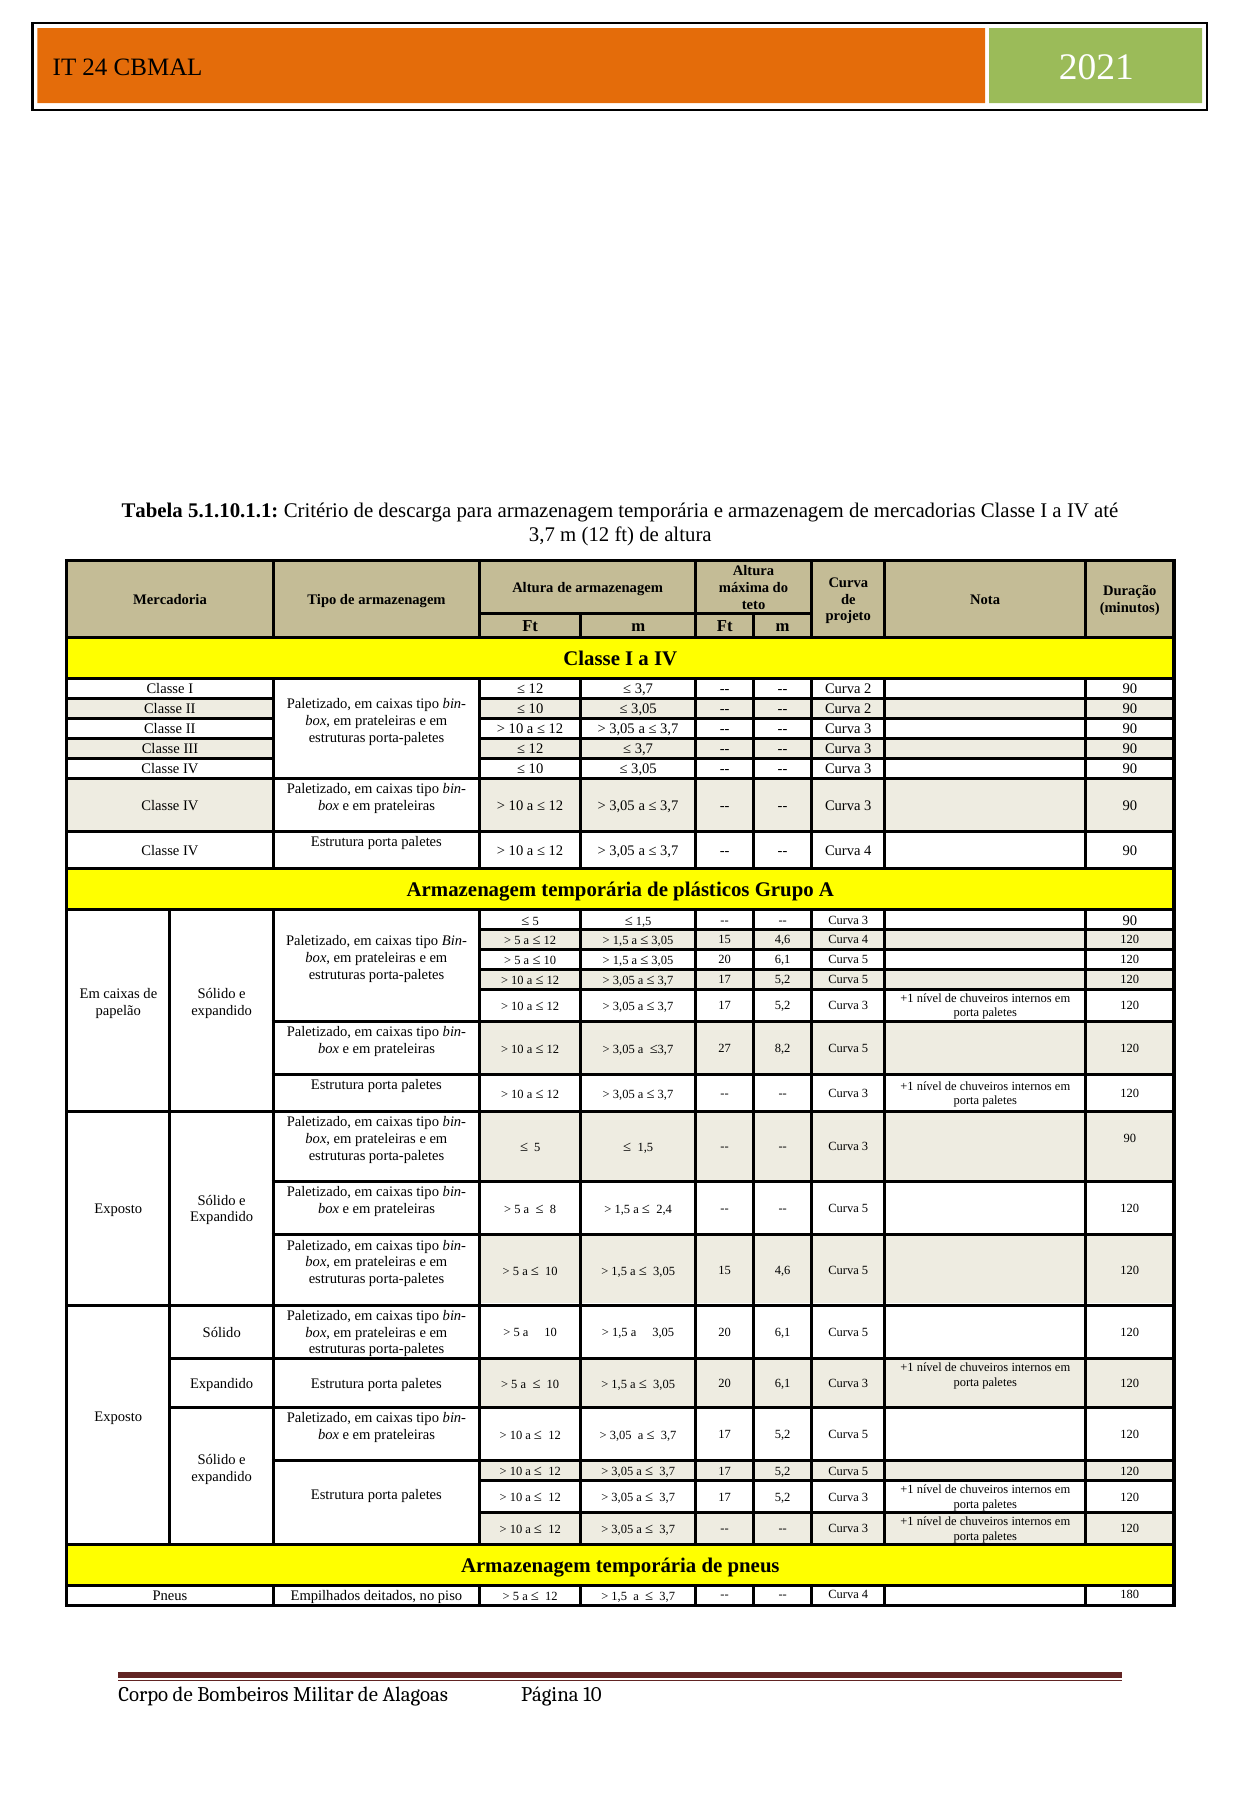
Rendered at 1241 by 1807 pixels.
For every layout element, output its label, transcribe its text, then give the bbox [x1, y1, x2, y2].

table_cell [886, 1307, 1084, 1357]
table_cell -- [697, 740, 752, 757]
table_cell [886, 1023, 1084, 1073]
table_cell Curva 3 [813, 1076, 883, 1110]
table_cell Curva 5 [813, 971, 883, 988]
table_cell > 10 a ≤ 12 [481, 1462, 579, 1479]
table_cell 5,2 [755, 1462, 810, 1479]
table_cell Curva 3 [813, 911, 883, 928]
table_cell ≤ 12 [481, 680, 579, 697]
table_cell ≤ 1,5 [582, 911, 694, 928]
table_cell -- [697, 700, 752, 717]
table_cell -- [755, 760, 810, 777]
table_cell Curva 5 [813, 1462, 883, 1479]
table_cell Curva 5 [813, 1236, 883, 1303]
table_cell ≤ 1,5 [582, 1113, 694, 1180]
table_cell Paletizado, em caixas tipo bin-box, em prateleiras e em estruturas porta-paletes [275, 1236, 478, 1303]
table_cell > 3,05 a ≤ 3,7 [582, 720, 694, 737]
table_cell Armazenagem temporária de pneus [68, 1546, 1172, 1584]
table_cell > 3,05 a ≤ 3,7 [582, 833, 694, 867]
table_cell > 5 a ≤ 10 [481, 1236, 579, 1303]
table_cell Ft [481, 615, 579, 636]
table_cell Curva 3 [813, 1482, 883, 1511]
table_cell Estrutura porta paletes [275, 833, 478, 867]
table_cell 17 [697, 1409, 752, 1459]
table_cell 15 [697, 1236, 752, 1303]
table_cell > 3,05 a ≤ 3,7 [582, 780, 694, 830]
table_cell 90 [1087, 760, 1172, 777]
table_cell > 1,5 a ≤ 3,05 [582, 1236, 694, 1303]
table_cell 17 [697, 1482, 752, 1511]
table_cell Paletizado, em caixas tipo bin-box e em prateleiras [275, 1183, 478, 1233]
table_cell > 1,5 a ≤ 3,05 [582, 951, 694, 968]
table_cell Expandido [171, 1360, 272, 1406]
table_cell > 1,5 a ≤ 3,05 [582, 1360, 694, 1406]
table_cell Exposto [68, 1307, 168, 1543]
table_cell +1 nível de chuveiros internos em porta paletes [886, 1514, 1084, 1543]
table_cell +1 nível de chuveiros internos em porta paletes [886, 1360, 1084, 1406]
table_cell 8,2 [755, 1023, 810, 1073]
table_cell > 10 a ≤ 12 [481, 971, 579, 988]
table_cell ≤ 5 [481, 911, 579, 928]
table_cell [886, 1236, 1084, 1303]
table_cell > 5 a ≤ 12 [481, 1587, 579, 1604]
table_cell 180 [1087, 1587, 1172, 1604]
table_cell -- [697, 911, 752, 928]
table_cell Classe I a IV [68, 639, 1172, 677]
table_header Altura de armazenagem [481, 562, 694, 612]
table_cell ≤ 3,7 [582, 680, 694, 697]
table_cell 120 [1087, 1360, 1172, 1406]
table_cell ≤ 3,7 [582, 740, 694, 757]
table_cell Paletizado, em caixas tipo bin-box, em prateleiras e em estruturas porta-paletes [275, 680, 478, 777]
table_cell > 3,05 a ≤ 3,7 [582, 1462, 694, 1479]
table_cell Empilhados deitados, no piso [275, 1587, 478, 1604]
table_cell 90 [1087, 720, 1172, 737]
table_header Mercadoria [68, 562, 272, 636]
table_cell [886, 780, 1084, 830]
table_cell 90 [1087, 740, 1172, 757]
table_cell Curva 3 [813, 991, 883, 1019]
table_cell 6,1 [755, 951, 810, 968]
table_cell Curva 5 [813, 1023, 883, 1073]
table_cell 20 [697, 951, 752, 968]
table_cell > 10 a ≤ 12 [481, 1409, 579, 1459]
table_cell Sólido e expandido [171, 1409, 272, 1543]
table_cell 90 [1087, 700, 1172, 717]
table_cell Curva 5 [813, 1409, 883, 1459]
table_cell [886, 740, 1084, 757]
table_cell [886, 911, 1084, 928]
table_cell 90 [1087, 780, 1172, 830]
table_cell Sólido e expandido [171, 911, 272, 1110]
table_cell > 1,5 a ≤ 3,7 [582, 1587, 694, 1604]
table_cell Paletizado, em caixas tipo bin-box e em prateleiras [275, 1409, 478, 1459]
table_cell [886, 1462, 1084, 1479]
table_cell > 10 a ≤ 12 [481, 720, 579, 737]
table_cell 15 [697, 931, 752, 948]
table_cell 90 [1087, 680, 1172, 697]
table_cell -- [755, 780, 810, 830]
table_cell -- [755, 1514, 810, 1543]
table_cell Classe IV [68, 780, 272, 830]
table_cell Classe I [68, 680, 272, 697]
table_cell Estrutura porta paletes [275, 1076, 478, 1110]
table_cell -- [697, 1514, 752, 1543]
table_cell Sólido [171, 1307, 272, 1357]
table_cell 120 [1087, 971, 1172, 988]
table_cell -- [755, 680, 810, 697]
table_cell ≤ 10 [481, 700, 579, 717]
table_cell Paletizado, em caixas tipo Bin-box, em prateleiras e em estruturas porta-paletes [275, 911, 478, 1019]
table_cell 90 [1087, 1113, 1172, 1180]
table_cell > 10 a ≤ 12 [481, 991, 579, 1019]
table_cell Curva 3 [813, 780, 883, 830]
table_cell 20 [697, 1307, 752, 1357]
table_cell -- [697, 720, 752, 737]
table_cell -- [697, 1113, 752, 1180]
table_cell > 3,05 a ≤ 3,7 [582, 1514, 694, 1543]
table_cell [886, 700, 1084, 717]
table_cell -- [697, 1587, 752, 1604]
table_cell -- [697, 680, 752, 697]
table_cell 27 [697, 1023, 752, 1073]
table_cell ≤ 12 [481, 740, 579, 757]
table_cell > 10 a ≤ 12 [481, 1514, 579, 1543]
table_cell > 3,05 a ≤ 3,7 [582, 991, 694, 1019]
table_cell ≤ 3,05 [582, 760, 694, 777]
table_cell Curva 4 [813, 931, 883, 948]
table_cell [886, 833, 1084, 867]
table_cell +1 nível de chuveiros internos em porta paletes [886, 1076, 1084, 1110]
table_cell +1 nível de chuveiros internos em porta paletes [886, 991, 1084, 1019]
table_cell Curva 3 [813, 1113, 883, 1180]
table_cell -- [755, 911, 810, 928]
table_cell 120 [1087, 931, 1172, 948]
table_cell 120 [1087, 1462, 1172, 1479]
table_cell [886, 1183, 1084, 1233]
table_cell Classe II [68, 720, 272, 737]
table_cell [886, 760, 1084, 777]
table_cell 90 [1087, 911, 1172, 928]
table_cell 120 [1087, 1482, 1172, 1511]
table_cell [886, 1113, 1084, 1180]
table_cell > 3,05 a ≤ 3,7 [582, 971, 694, 988]
table_cell [886, 931, 1084, 948]
table_cell Curva 3 [813, 1360, 883, 1406]
table_cell m [755, 615, 810, 636]
table_cell Curva 5 [813, 1183, 883, 1233]
table_cell [886, 720, 1084, 737]
table_cell 120 [1087, 1023, 1172, 1073]
table_cell [886, 971, 1084, 988]
table_cell Curva 2 [813, 700, 883, 717]
table_cell [886, 1409, 1084, 1459]
table_cell > 3,05 a ≤ 3,7 [582, 1076, 694, 1110]
table_header Tipo de armazenagem [275, 562, 478, 636]
table_cell m [582, 615, 694, 636]
table_cell 90 [1087, 833, 1172, 867]
table_cell 17 [697, 971, 752, 988]
table_header Duração (minutos) [1087, 562, 1172, 636]
table_cell 4,6 [755, 1236, 810, 1303]
table_cell 5,2 [755, 971, 810, 988]
table_cell 6,1 [755, 1360, 810, 1406]
table_header Nota [886, 562, 1084, 636]
table_cell Classe III [68, 740, 272, 757]
table_cell > 5 a ≤ 10 [481, 1360, 579, 1406]
table_cell 17 [697, 1462, 752, 1479]
table_cell 20 [697, 1360, 752, 1406]
table_cell Curva 2 [813, 680, 883, 697]
table_cell ≤ 5 [481, 1113, 579, 1180]
table_cell ≤ 3,05 [582, 700, 694, 717]
table_cell Classe II [68, 700, 272, 717]
table_cell > 10 a ≤ 12 [481, 1482, 579, 1511]
table_header Altura máxima do teto [697, 562, 810, 612]
table_cell > 3,05 a ≤ 3,7 [582, 1482, 694, 1511]
table_cell 17 [697, 991, 752, 1019]
table_cell ≤ 10 [481, 760, 579, 777]
table_cell -- [755, 1076, 810, 1110]
table_cell > 5 a ≤ 8 [481, 1183, 579, 1233]
table_cell Curva 3 [813, 740, 883, 757]
table_cell > 1,5 a  3,05 [582, 1307, 694, 1357]
table_cell Curva 3 [813, 1514, 883, 1543]
table_cell 120 [1087, 1236, 1172, 1303]
table_cell Curva 5 [813, 951, 883, 968]
table_cell Paletizado, em caixas tipo bin-box e em prateleiras [275, 780, 478, 830]
table_cell Estrutura porta paletes [275, 1360, 478, 1406]
table_cell Sólido e Expandido [171, 1113, 272, 1303]
table_cell 5,2 [755, 1482, 810, 1511]
table_cell Curva 4 [813, 1587, 883, 1604]
table_cell 120 [1087, 1183, 1172, 1233]
table_cell [886, 951, 1084, 968]
table_cell 120 [1087, 1409, 1172, 1459]
table_cell Estrutura porta paletes [275, 1462, 478, 1543]
table_cell 120 [1087, 991, 1172, 1019]
table_cell Pneus [68, 1587, 272, 1604]
table_cell Paletizado, em caixas tipo bin-box, em prateleiras e em estruturas porta-paletes [275, 1113, 478, 1180]
table_cell Curva 4 [813, 833, 883, 867]
table_cell > 1,5 a ≤ 3,05 [582, 931, 694, 948]
table_cell > 10 a ≤ 12 [481, 1023, 579, 1073]
table_cell Classe IV [68, 760, 272, 777]
table_cell -- [697, 1076, 752, 1110]
table_cell -- [697, 1183, 752, 1233]
table_cell Em caixas de papelão [68, 911, 168, 1110]
table_cell Exposto [68, 1113, 168, 1303]
table_cell [886, 1587, 1084, 1604]
table_cell Curva 3 [813, 720, 883, 737]
table_cell > 3,05 a ≤ 3,7 [582, 1409, 694, 1459]
table_cell Ft [697, 615, 752, 636]
table_cell 120 [1087, 1514, 1172, 1543]
table_cell 120 [1087, 1076, 1172, 1110]
table_cell > 5 a ≤ 12 [481, 931, 579, 948]
table_cell Curva 3 [813, 760, 883, 777]
table_cell -- [755, 1587, 810, 1604]
table_cell 5,2 [755, 1409, 810, 1459]
table_cell 5,2 [755, 991, 810, 1019]
table_cell 4,6 [755, 931, 810, 948]
table_cell -- [755, 700, 810, 717]
table_cell -- [755, 1113, 810, 1180]
table_cell [886, 680, 1084, 697]
table_cell 120 [1087, 1307, 1172, 1357]
table_cell > 3,05 a ≤3,7 [582, 1023, 694, 1073]
table_cell Classe IV [68, 833, 272, 867]
table_cell -- [755, 833, 810, 867]
table_cell > 1,5 a ≤ 2,4 [582, 1183, 694, 1233]
table_cell -- [697, 760, 752, 777]
table_cell > 10 a ≤ 12 [481, 780, 579, 830]
table_cell > 5 a  10 [481, 1307, 579, 1357]
table_cell +1 nível de chuveiros internos em porta paletes [886, 1482, 1084, 1511]
table_cell Paletizado, em caixas tipo bin-box e em prateleiras [275, 1023, 478, 1073]
subtitle Tabela 5.1.10.1.1: Critério de descarga para armazenagem temporária e armazenagem de mercadorias Classe I a IV até 3,7 m (12 ft) de altura [118, 498, 1122, 546]
table_cell 6,1 [755, 1307, 810, 1357]
table_cell > 10 a ≤ 12 [481, 833, 579, 867]
table_cell Paletizado, em caixas tipo bin-box, em prateleiras e em estruturas porta-paletes [275, 1307, 478, 1357]
table_cell -- [697, 780, 752, 830]
table_cell Curva 5 [813, 1307, 883, 1357]
table_cell 120 [1087, 951, 1172, 968]
table_cell -- [755, 740, 810, 757]
table_cell > 10 a ≤ 12 [481, 1076, 579, 1110]
table_cell Armazenagem temporária de plásticos Grupo A [68, 870, 1172, 908]
table_cell > 5 a ≤ 10 [481, 951, 579, 968]
table_cell -- [755, 1183, 810, 1233]
table_cell -- [755, 720, 810, 737]
table_cell -- [697, 833, 752, 867]
table_header Curva de projeto [813, 562, 883, 636]
